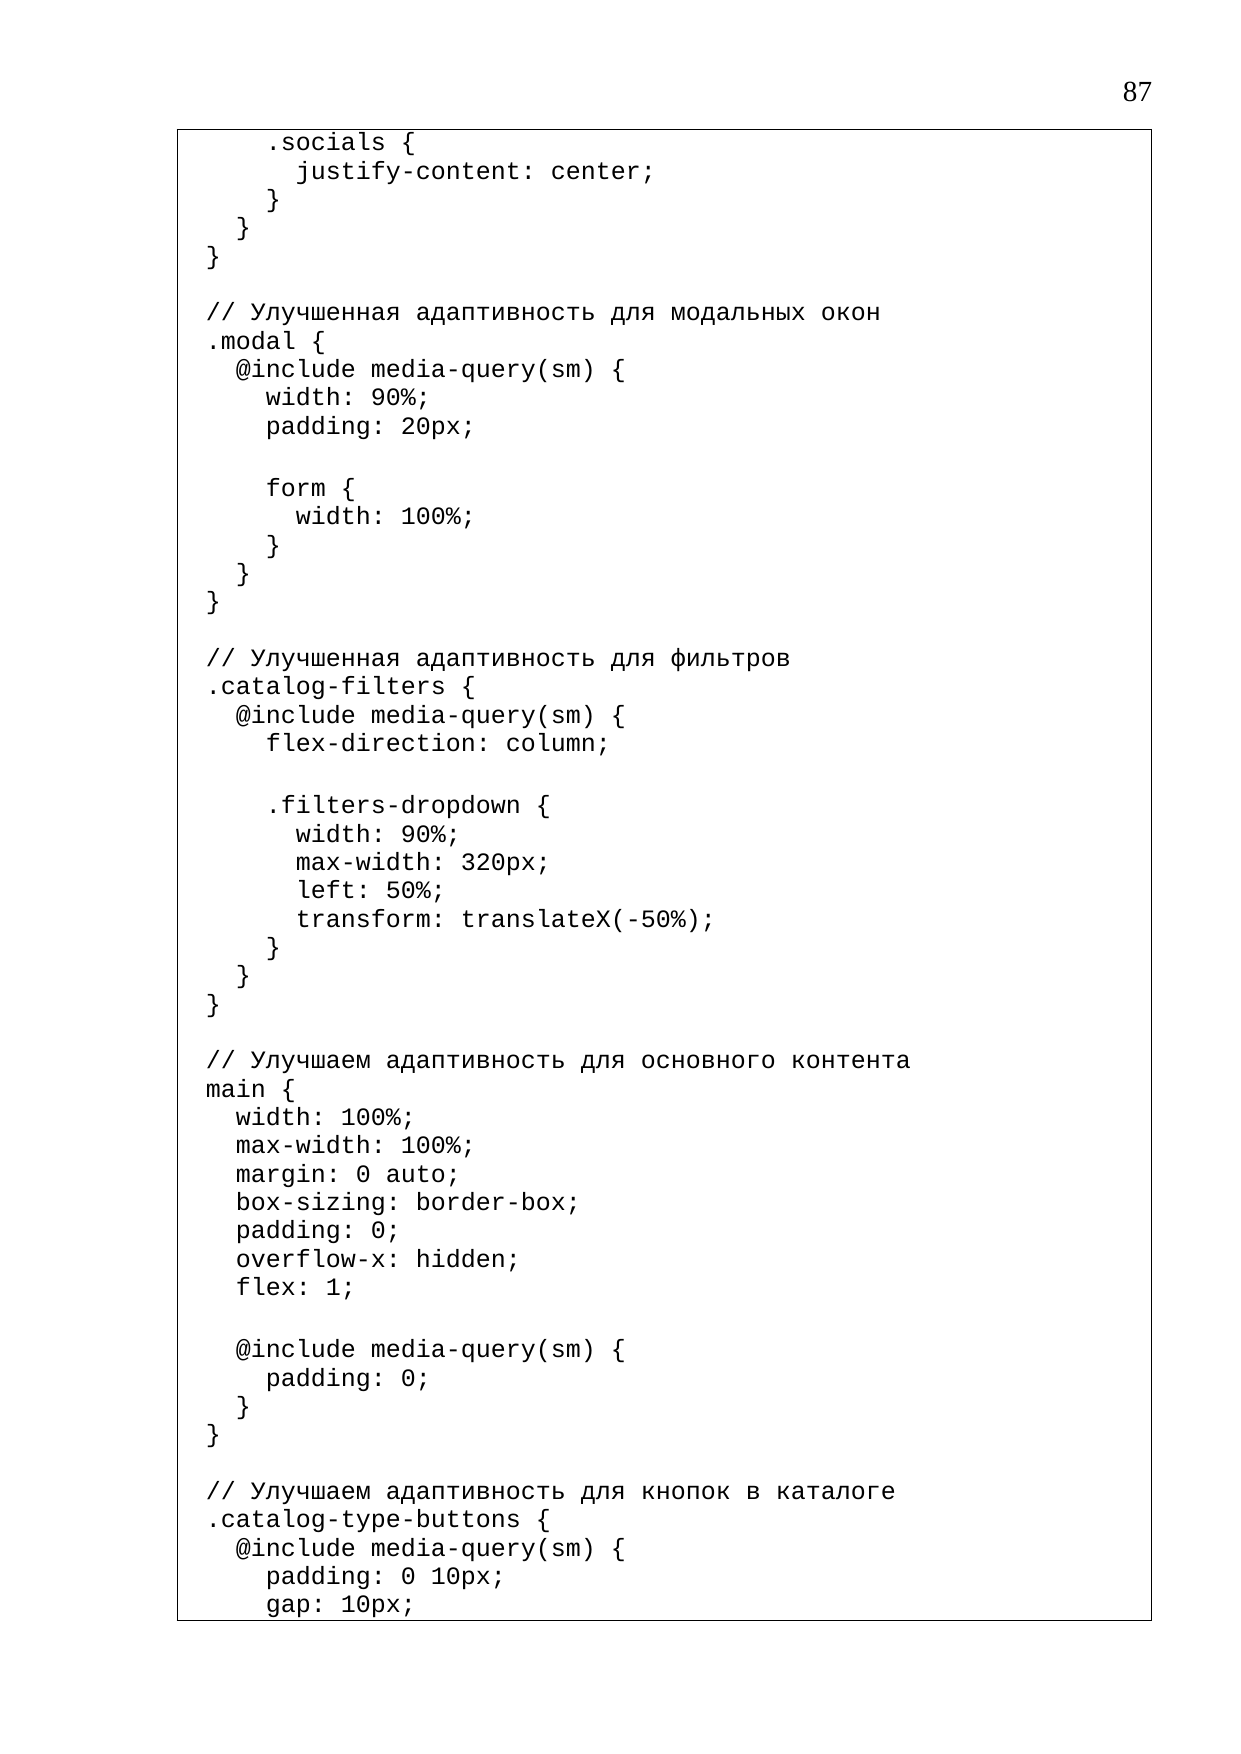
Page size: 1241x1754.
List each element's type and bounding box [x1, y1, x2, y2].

table_header [178, 130, 1151, 1620]
